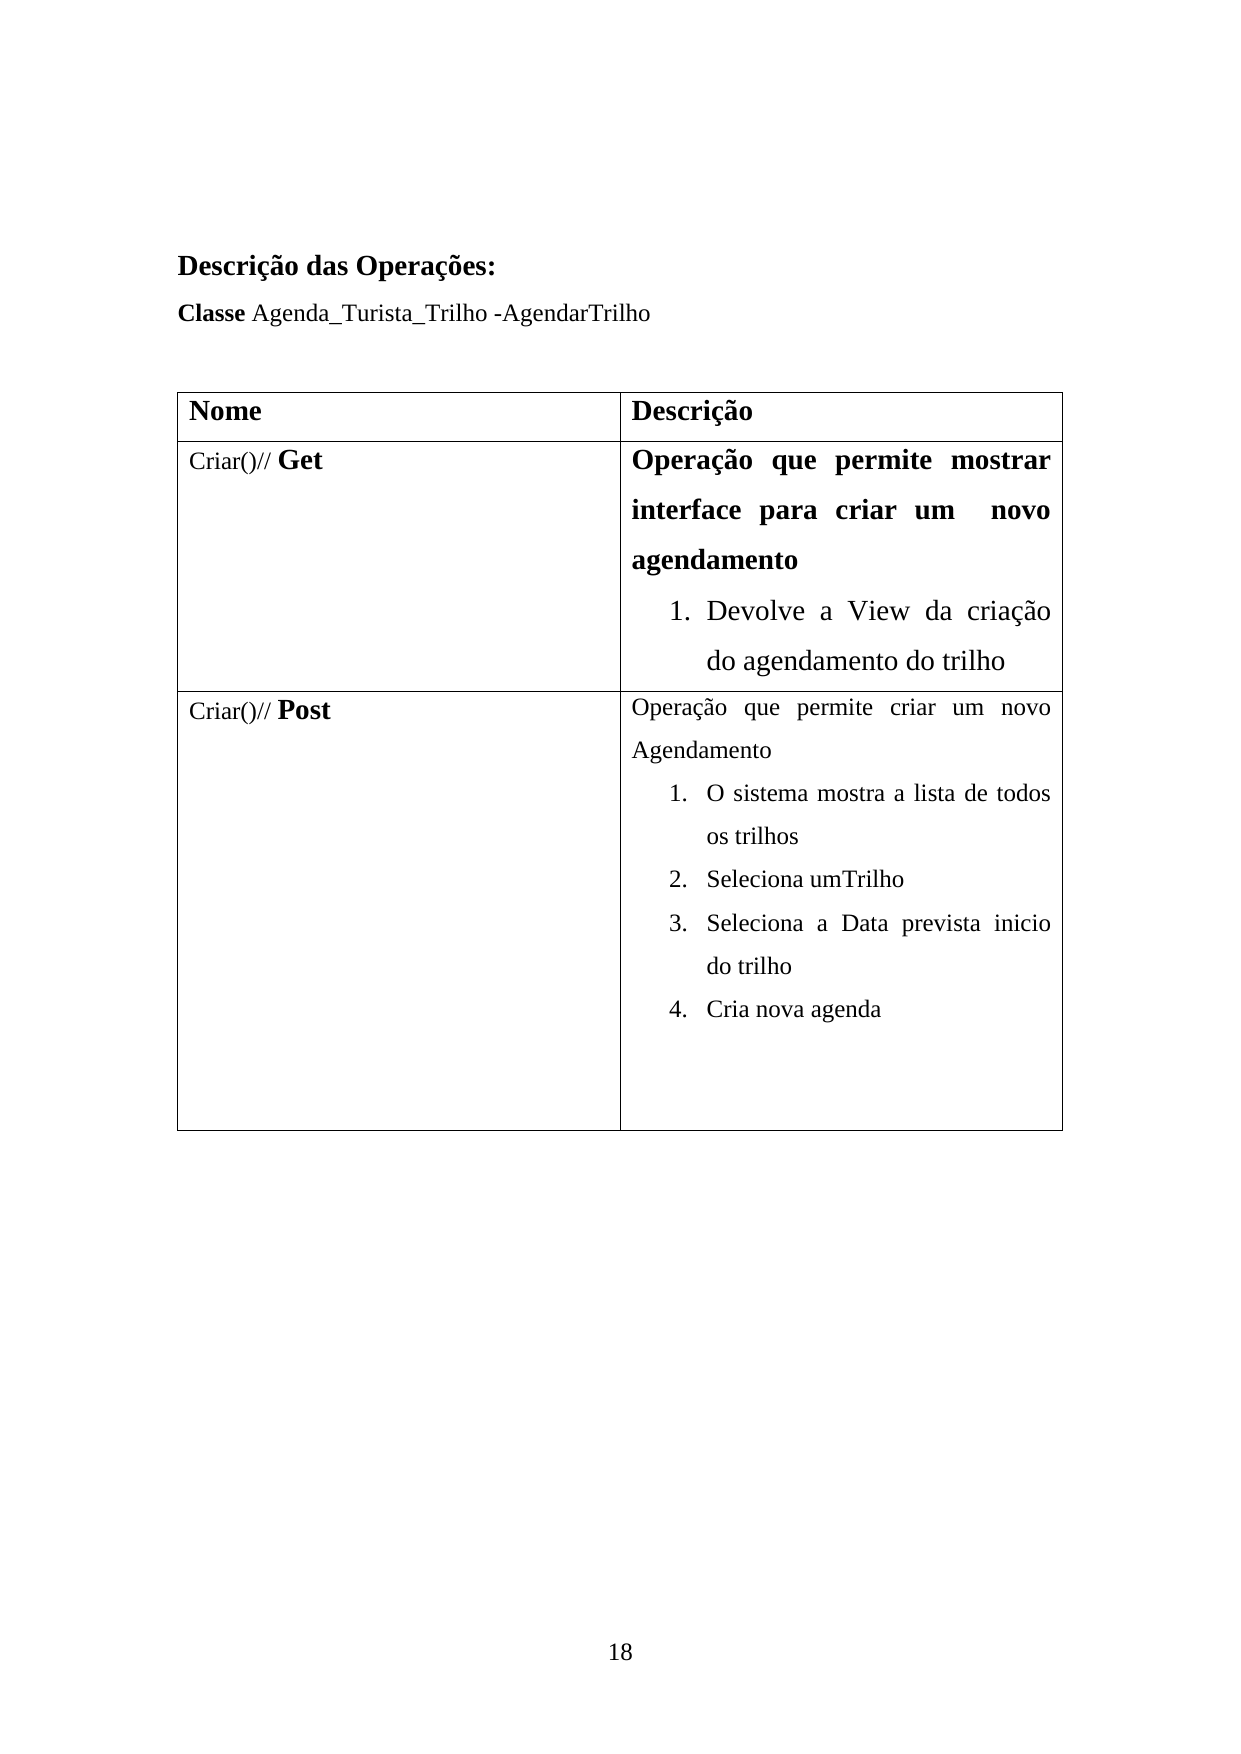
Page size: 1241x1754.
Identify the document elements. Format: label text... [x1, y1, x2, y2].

table_cell Criar()// Get [178, 442, 620, 691]
table_header Descrição [621, 393, 1062, 441]
table_cell Operação que permite criar um novo Agendamento O sistema mostra a lista de todos os trilhos Seleciona umTrilho Seleciona a Data prevista inicio do trilho Cria nova agenda [621, 692, 1062, 1130]
table_cell Operação que permite mostrar interface para criar um novo agendamento Devolve a View da criação do agendamento do trilho [621, 442, 1062, 691]
table_header Nome [178, 393, 620, 441]
text Classe Agenda_Turista_Trilho -AgendarTrilho [177, 298, 1063, 327]
table_cell Criar()// Post [178, 692, 620, 1130]
text Descrição das Operações: [177, 248, 1063, 282]
